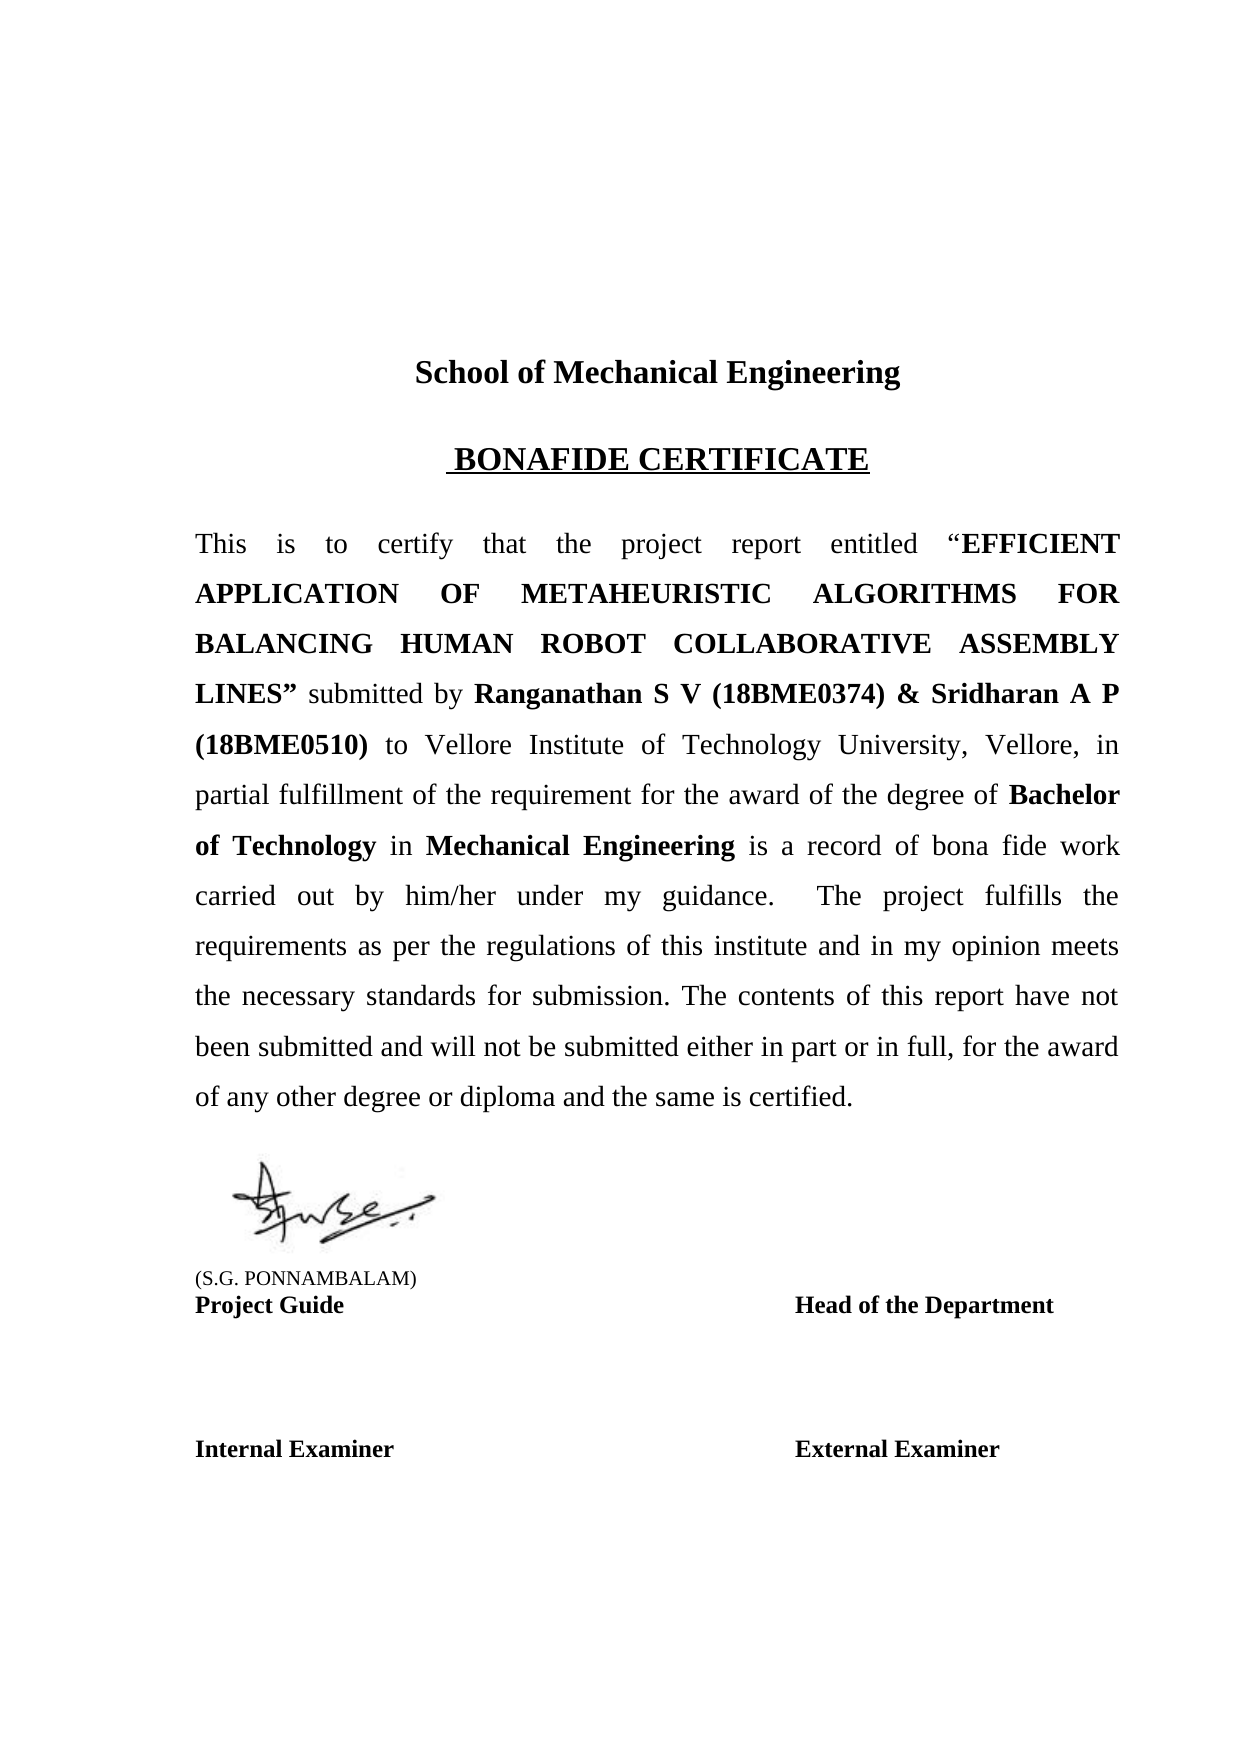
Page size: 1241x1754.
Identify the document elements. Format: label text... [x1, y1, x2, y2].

text This is to certify that the project report entitled “EFFICIENT APPLICATION OF METAHEURISTIC ALGORITHMS FOR BALANCING HUMAN ROBOT COLLABORATIVE ASSEMBLY LINES” submitted by Ranganathan S V (18BME0374) & Sridharan A P (18BME0510) to Vellore Institute of Technology University, Vellore, in partial fulfillment of the requirement for the award of the degree of Bachelor of Technology in Mechanical Engineering is a record of bona fide work carried out by him/her under my guidance. The project fulfills the requirements as per the regulations of this institute and in my opinion meets the necessary standards for submission. The contents of this report have not been submitted and will not be submitted either in part or in full, for the award of any other degree or diploma and the same is certified. [195, 526, 1120, 1113]
picture [195, 1153, 459, 1266]
text BONAFIDE CERTIFICATE [195, 439, 1120, 478]
text (S.G. PONNAMBALAM) [195, 1266, 1120, 1290]
text School of Mechanical Engineering [195, 353, 1120, 391]
text Project Guide Head of the Department [195, 1290, 1120, 1348]
text Internal Examiner External Examiner [195, 1434, 1120, 1463]
